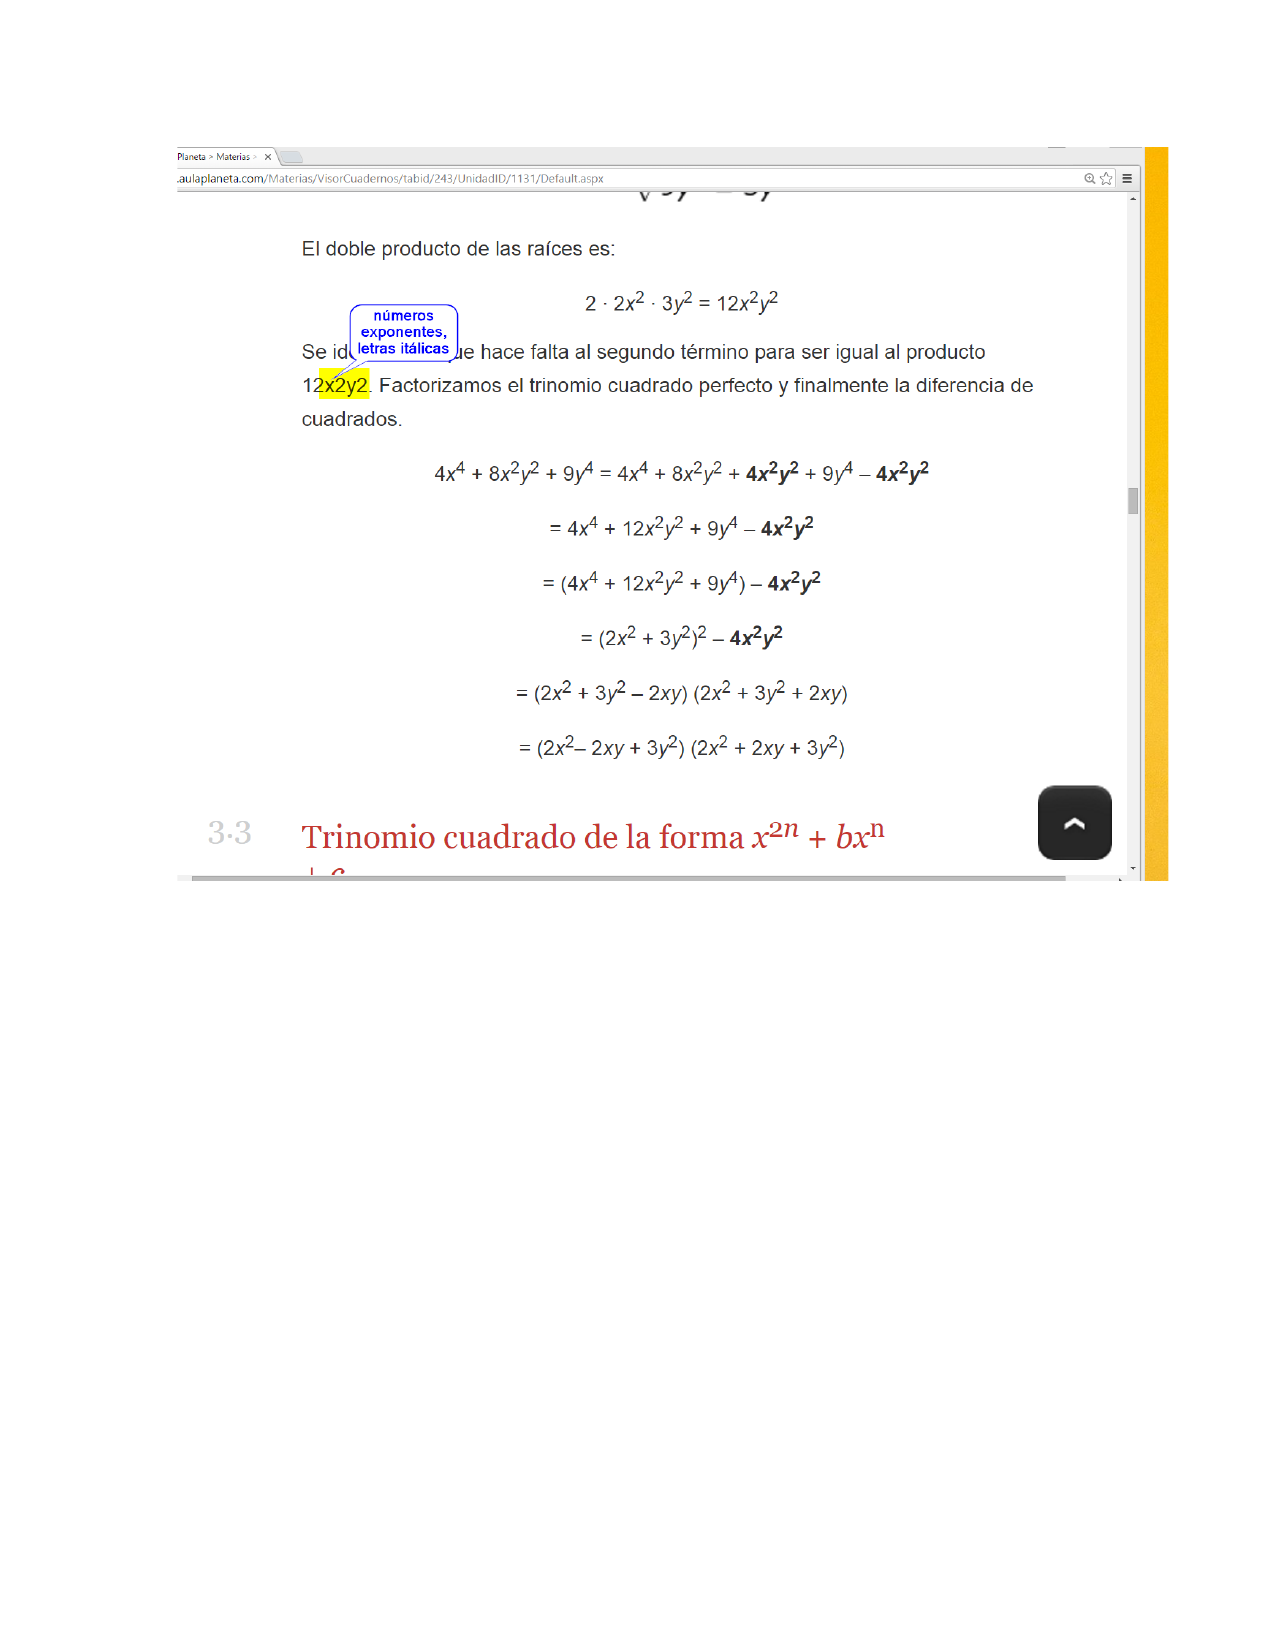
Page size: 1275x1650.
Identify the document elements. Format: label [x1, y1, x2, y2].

picture [177, 147, 1169, 881]
